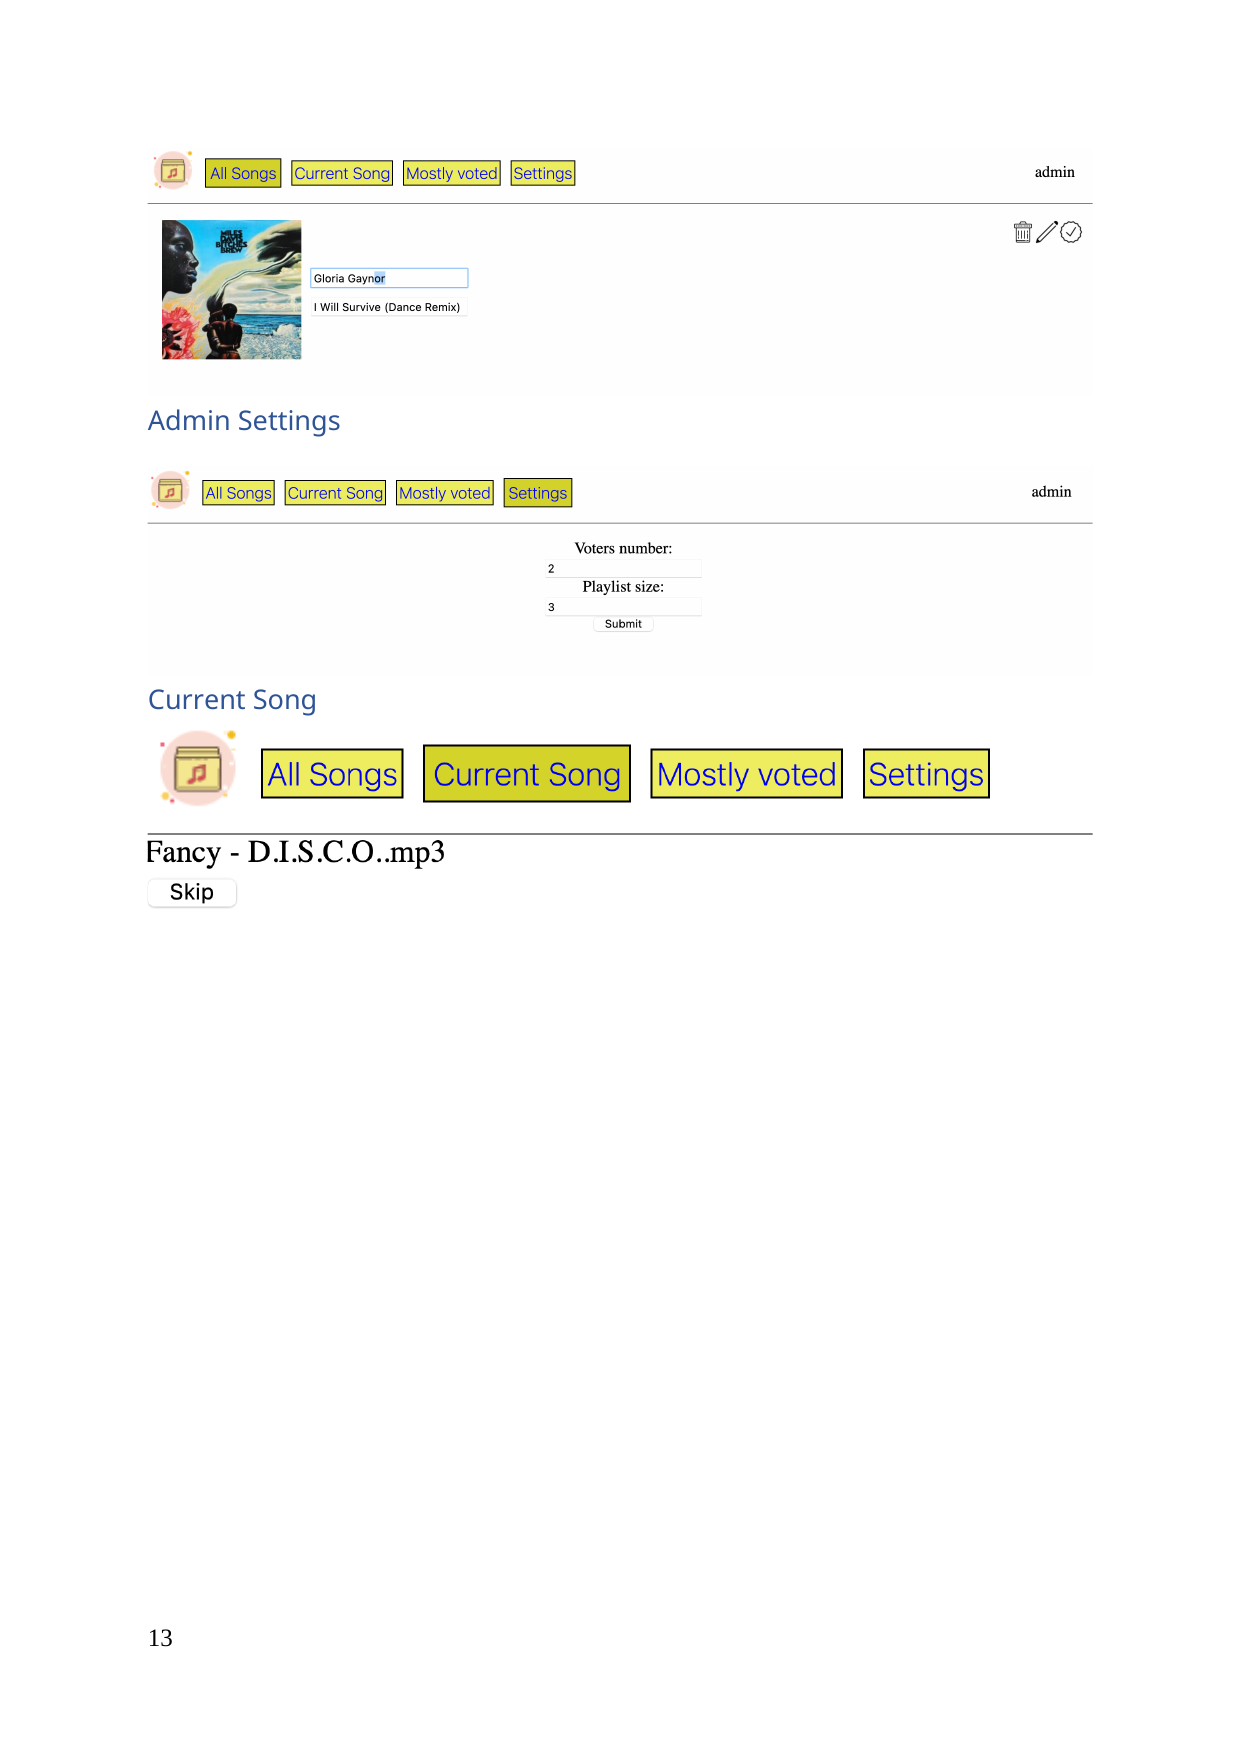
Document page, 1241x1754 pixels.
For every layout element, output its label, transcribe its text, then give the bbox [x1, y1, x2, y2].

picture [147, 147, 1093, 397]
picture [147, 717, 1093, 1040]
subtitle Admin Settings [148, 401, 1093, 438]
subtitle Current Song [148, 680, 1093, 717]
picture [147, 466, 1093, 676]
